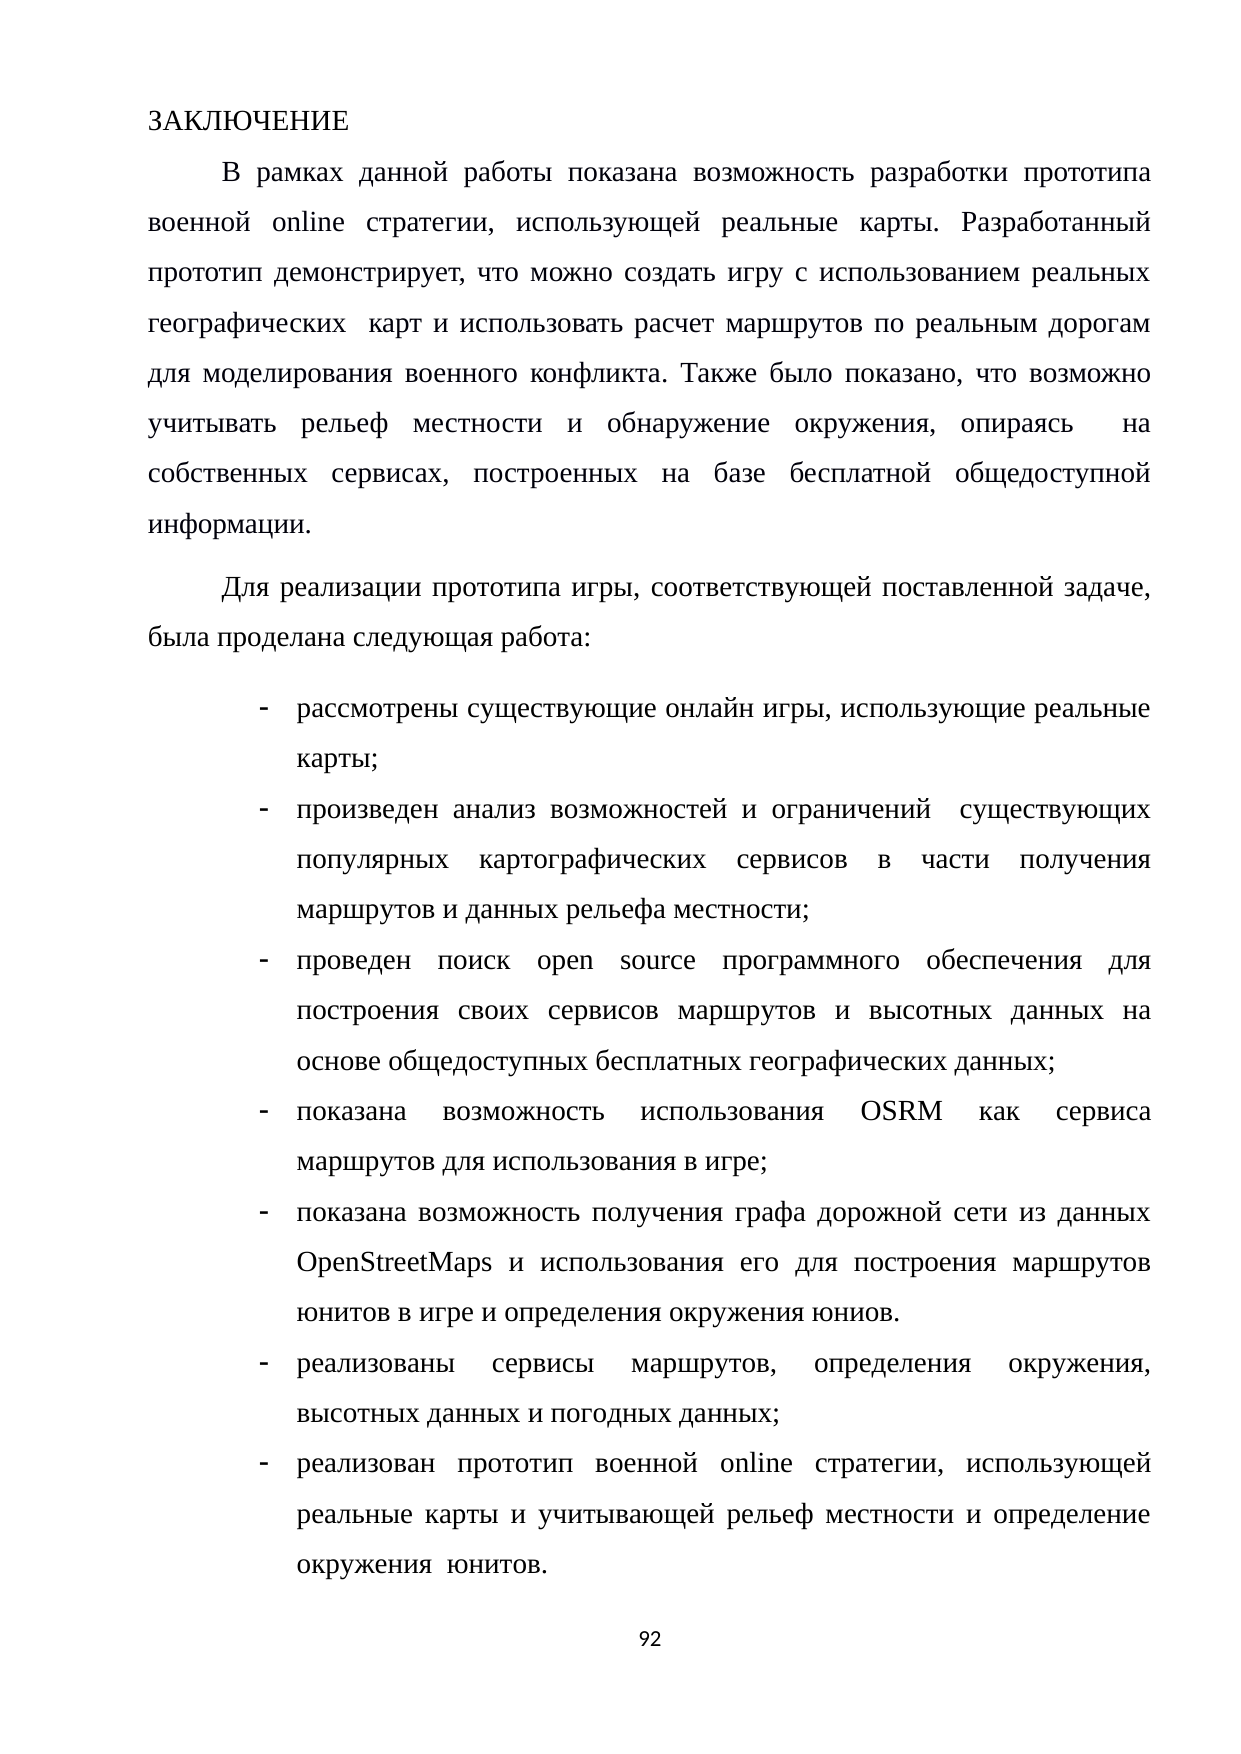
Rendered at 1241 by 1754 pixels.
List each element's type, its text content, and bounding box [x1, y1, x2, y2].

list реализованы сервисы маршрутов, определения окружения, высотных данных и погодных данных; [259, 1345, 1152, 1429]
text В рамках данной работы показана возможность разработки прототипа военной online стратегии, использующей реальные карты. Разработанный прототип демонстрирует, что можно создать игру с использованием реальных географических карт и использовать расчет маршрутов по реальным дорогам для моделирования военного конфликта. Также было показано, что возможно учитывать рельеф местности и обнаружение окружения, опираясь на собственных сервисах, построенных на базе бесплатной общедоступной информации. [148, 154, 1152, 539]
text Для реализации прототипа игры, соответствующей поставленной задаче, была проделана следующая работа: [148, 569, 1152, 653]
list рассмотрены существующие онлайн игры, использующие реальные карты; [259, 690, 1152, 774]
list проведен поиск open source программного обеспечения для построения своих сервисов маршрутов и высотных данных на основе общедоступных бесплатных географических данных; [259, 942, 1152, 1076]
text ЗАКЛЮЧЕНИЕ [148, 103, 1152, 137]
list произведен анализ возможностей и ограничений существующих популярных картографических сервисов в части получения маршрутов и данных рельефа местности; [259, 791, 1152, 925]
list показана возможность получения графа дорожной сети из данных OpenStreetMaps и использования его для построения маршрутов юнитов в игре и определения окружения юниов. [259, 1194, 1152, 1328]
list реализован прототип военной online стратегии, использующей реальные карты и учитывающей рельеф местности и определение окружения юнитов. [259, 1446, 1152, 1580]
list показана возможность использования OSRM как сервиса маршрутов для использования в игре; [259, 1093, 1152, 1177]
